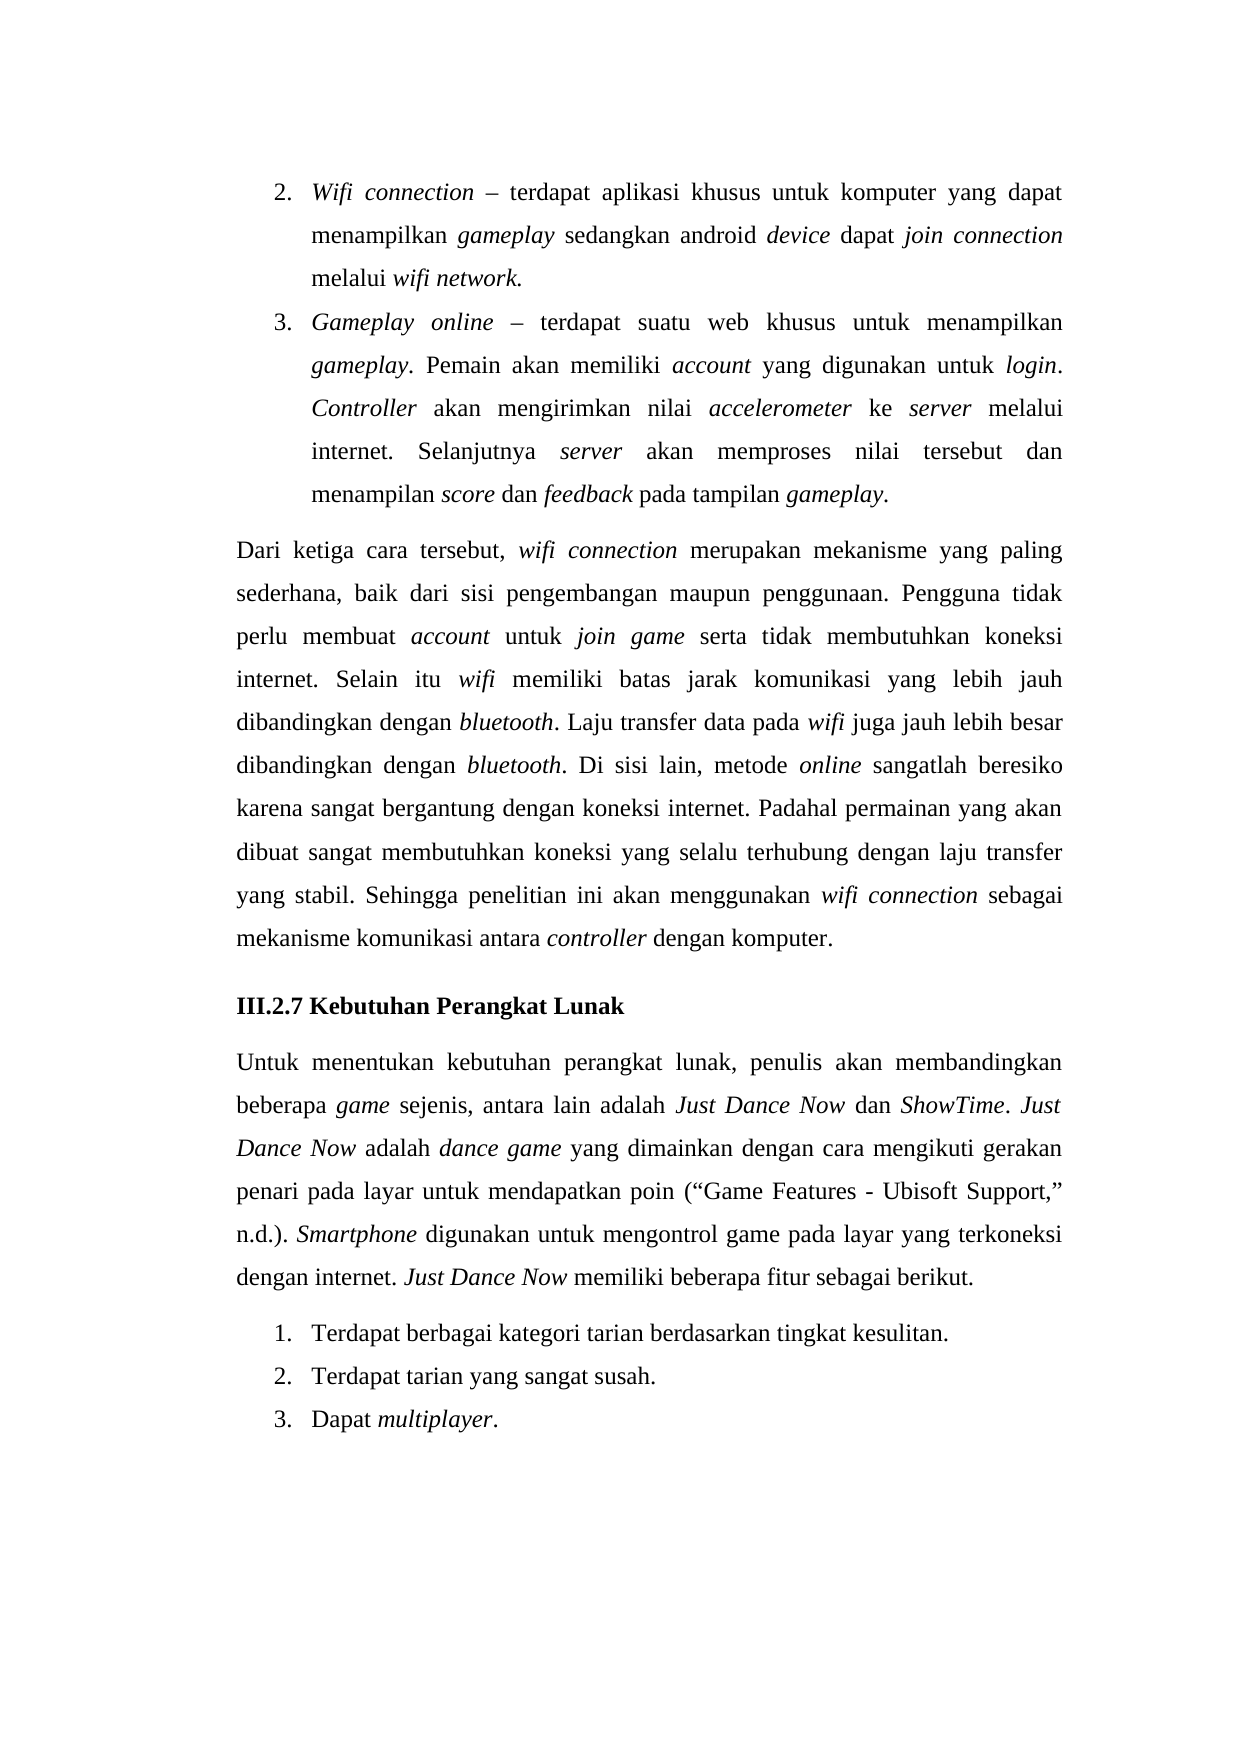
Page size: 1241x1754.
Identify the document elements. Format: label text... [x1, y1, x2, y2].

list Wifi connection – terdapat aplikasi khusus untuk komputer yang dapat menampilkan gameplay sedangkan android device dapat join connection melalui wifi network. [274, 177, 1063, 292]
subtitle Kebutuhan Perangkat Lunak [236, 991, 1063, 1020]
list Dapat multiplayer. [274, 1404, 1063, 1433]
list Terdapat tarian yang sangat susah. [274, 1361, 1063, 1390]
text Dari ketiga cara tersebut, wifi connection merupakan mekanisme yang paling sederhana, baik dari sisi pengembangan maupun penggunaan. Pengguna tidak perlu membuat account untuk join game serta tidak membutuhkan koneksi internet. Selain itu wifi memiliki batas jarak komunikasi yang lebih jauh dibandingkan dengan bluetooth. Laju transfer data pada wifi juga jauh lebih besar dibandingkan dengan bluetooth. Di sisi lain, metode online sangatlah beresiko karena sangat bergantung dengan koneksi internet. Padahal permainan yang akan dibuat sangat membutuhkan koneksi yang selalu terhubung dengan laju transfer yang stabil. Sehingga penelitian ini akan menggunakan wifi connection sebagai mekanisme komunikasi antara controller dengan komputer. [236, 535, 1063, 952]
text Untuk menentukan kebutuhan perangkat lunak, penulis akan membandingkan beberapa game sejenis, antara lain adalah Just Dance Now dan ShowTime. Just Dance Now adalah dance game yang dimainkan dengan cara mengikuti gerakan penari pada layar untuk mendapatkan poin (“Game Features - Ubisoft Support,” n.d.). Smartphone digunakan untuk mengontrol game pada layar yang terkoneksi dengan internet. Just Dance Now memiliki beberapa fitur sebagai berikut. [236, 1047, 1063, 1291]
list Terdapat berbagai kategori tarian berdasarkan tingkat kesulitan. [274, 1318, 1063, 1347]
list Gameplay online – terdapat suatu web khusus untuk menampilkan gameplay. Pemain akan memiliki account yang digunakan untuk login. Controller akan mengirimkan nilai accelerometer ke server melalui internet. Selanjutnya server akan memproses nilai tersebut dan menampilan score dan feedback pada tampilan gameplay. [274, 307, 1063, 508]
